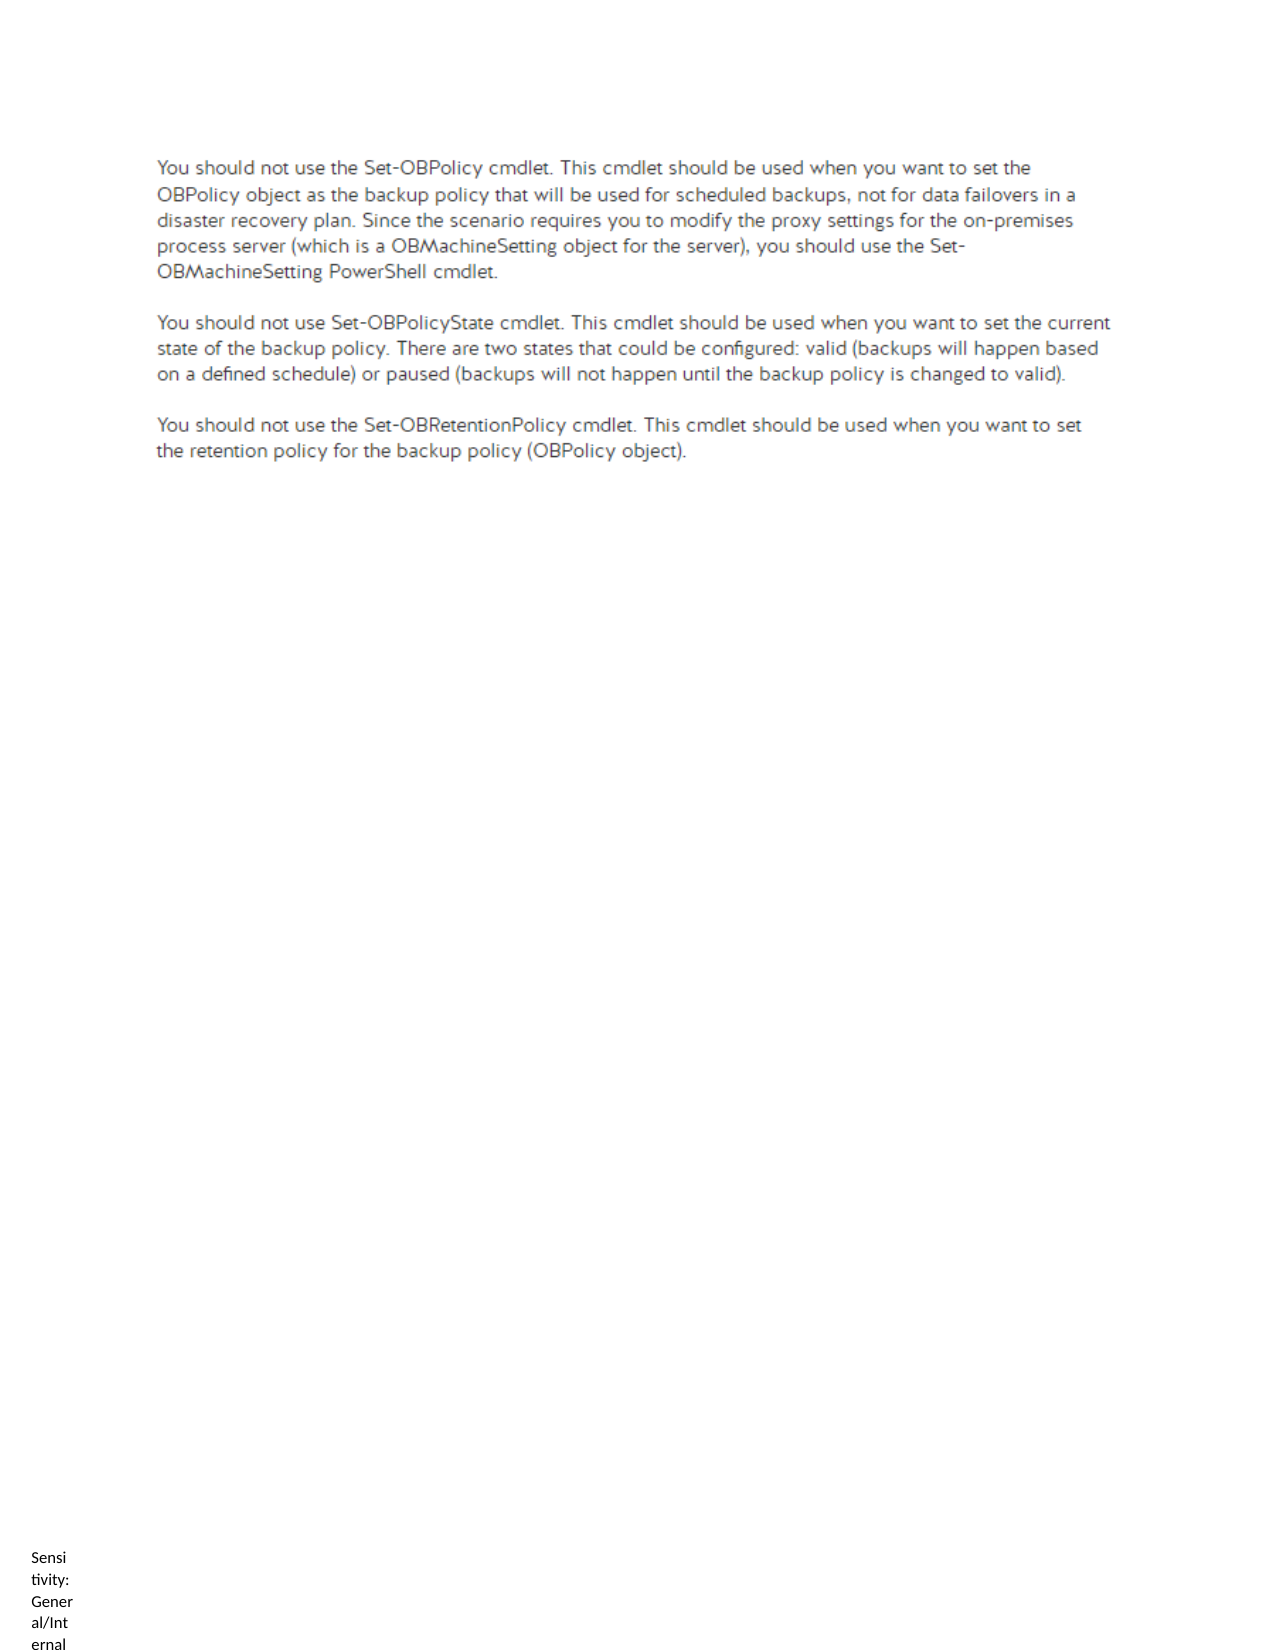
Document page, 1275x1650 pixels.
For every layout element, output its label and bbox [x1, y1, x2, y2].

picture [150, 150, 1125, 466]
